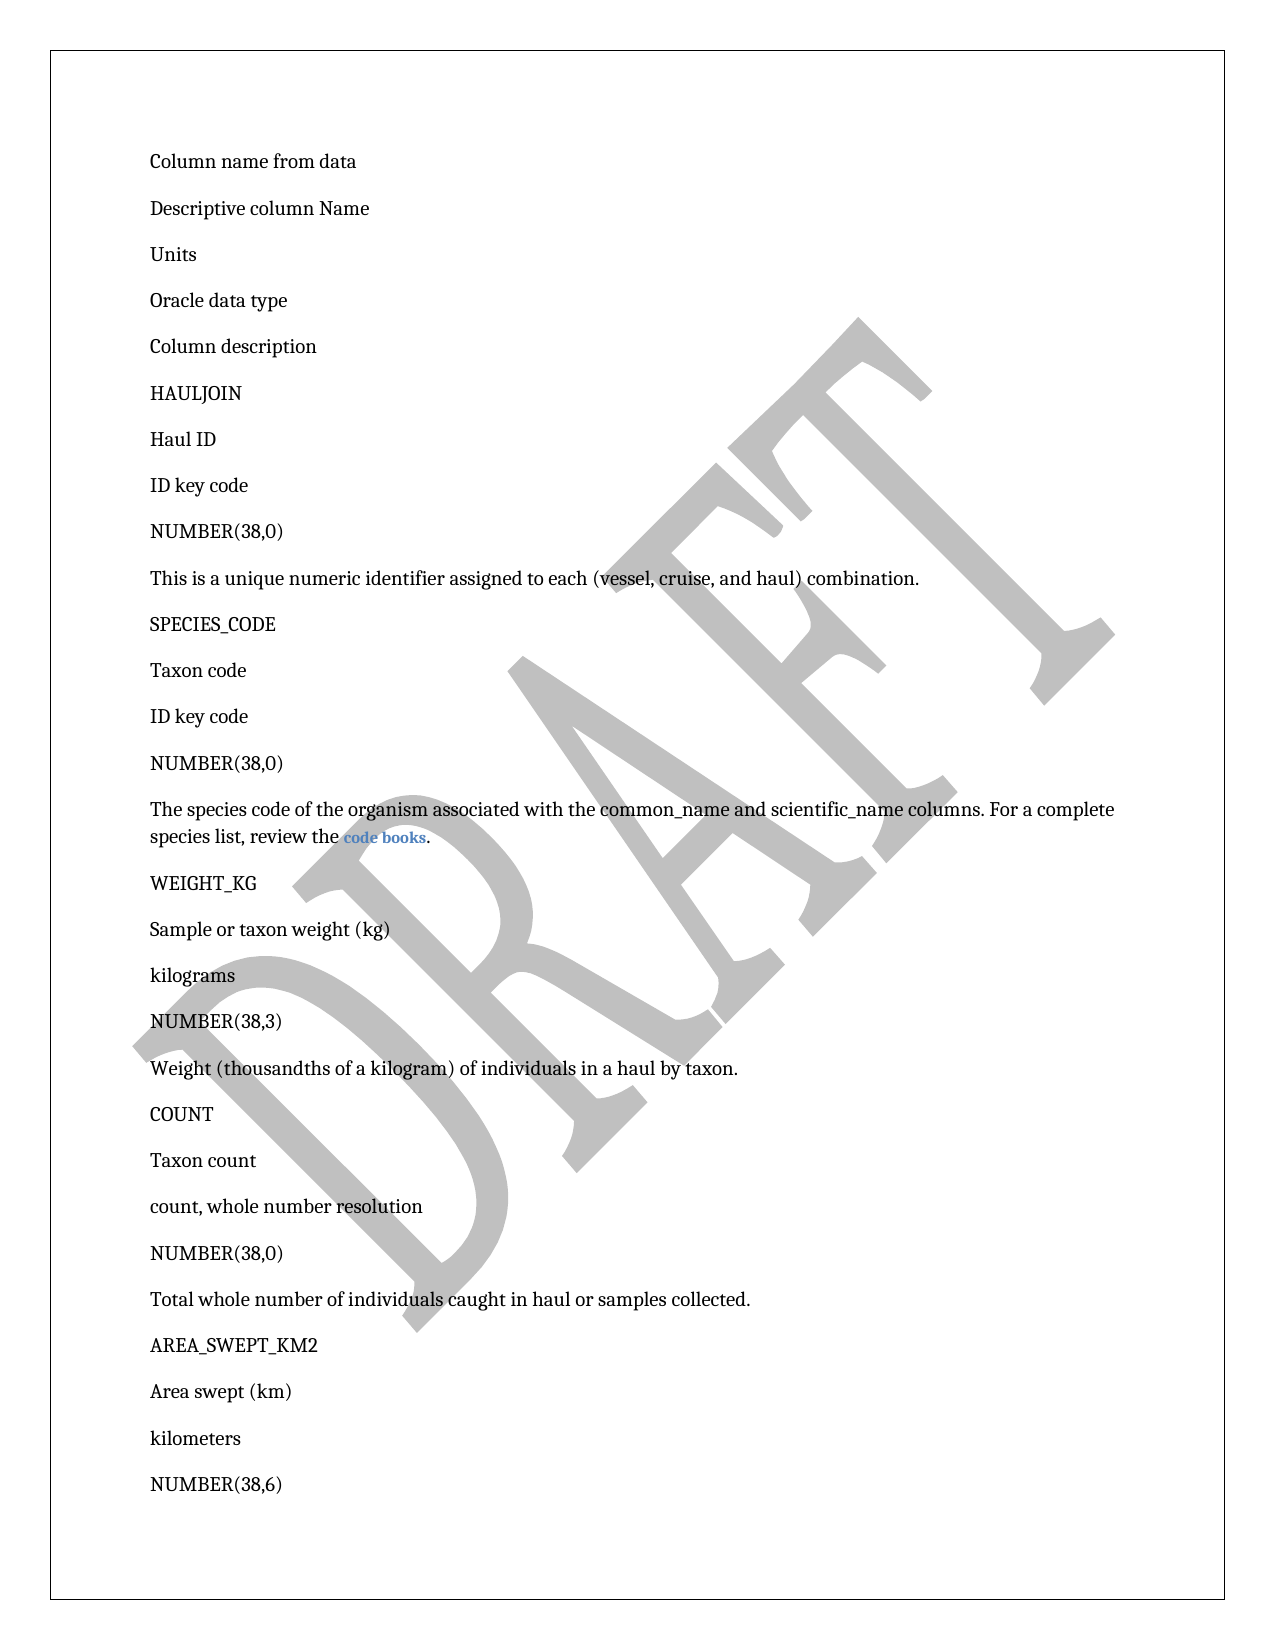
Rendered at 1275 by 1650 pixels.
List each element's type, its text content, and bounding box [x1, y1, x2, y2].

text count, whole number resolution [150, 1195, 1125, 1219]
text This is a unique numeric identifier assigned to each (vessel, cruise, and haul) combination. [150, 566, 1125, 590]
text NUMBER(38,0) [150, 520, 1125, 544]
text Area swept (km) [150, 1380, 1125, 1404]
text NUMBER(38,0) [150, 751, 1125, 775]
text Column description [150, 335, 1125, 359]
text Total whole number of individuals caught in haul or samples collected. [150, 1287, 1125, 1311]
text Haul ID [150, 427, 1125, 451]
text HAULJOIN [150, 381, 1125, 405]
text Sample or taxon weight (kg) [150, 917, 1125, 941]
text NUMBER(38,0) [150, 1241, 1125, 1265]
text Units [150, 242, 1125, 266]
text AREA_SWEPT_KM2 [150, 1334, 1125, 1358]
text COUNT [150, 1102, 1125, 1126]
text Taxon count [150, 1149, 1125, 1173]
text ID key code [150, 474, 1125, 498]
text Oracle data type [150, 289, 1125, 313]
text NUMBER(38,3) [150, 1010, 1125, 1034]
text NUMBER(38,6) [150, 1472, 1125, 1496]
text Descriptive column Name [150, 196, 1125, 220]
text Taxon code [150, 659, 1125, 683]
text ID key code [150, 705, 1125, 729]
text SPECIES_CODE [150, 612, 1125, 636]
text Column name from data [150, 150, 1125, 174]
text kilograms [150, 964, 1125, 988]
text Weight (thousandths of a kilogram) of individuals in a haul by taxon. [150, 1056, 1125, 1080]
text The species code of the organism associated with the common_name and scientific_name columns. For a complete species list, review the code books. [150, 797, 1125, 849]
text kilometers [150, 1426, 1125, 1450]
text WEIGHT_KG [150, 871, 1125, 895]
